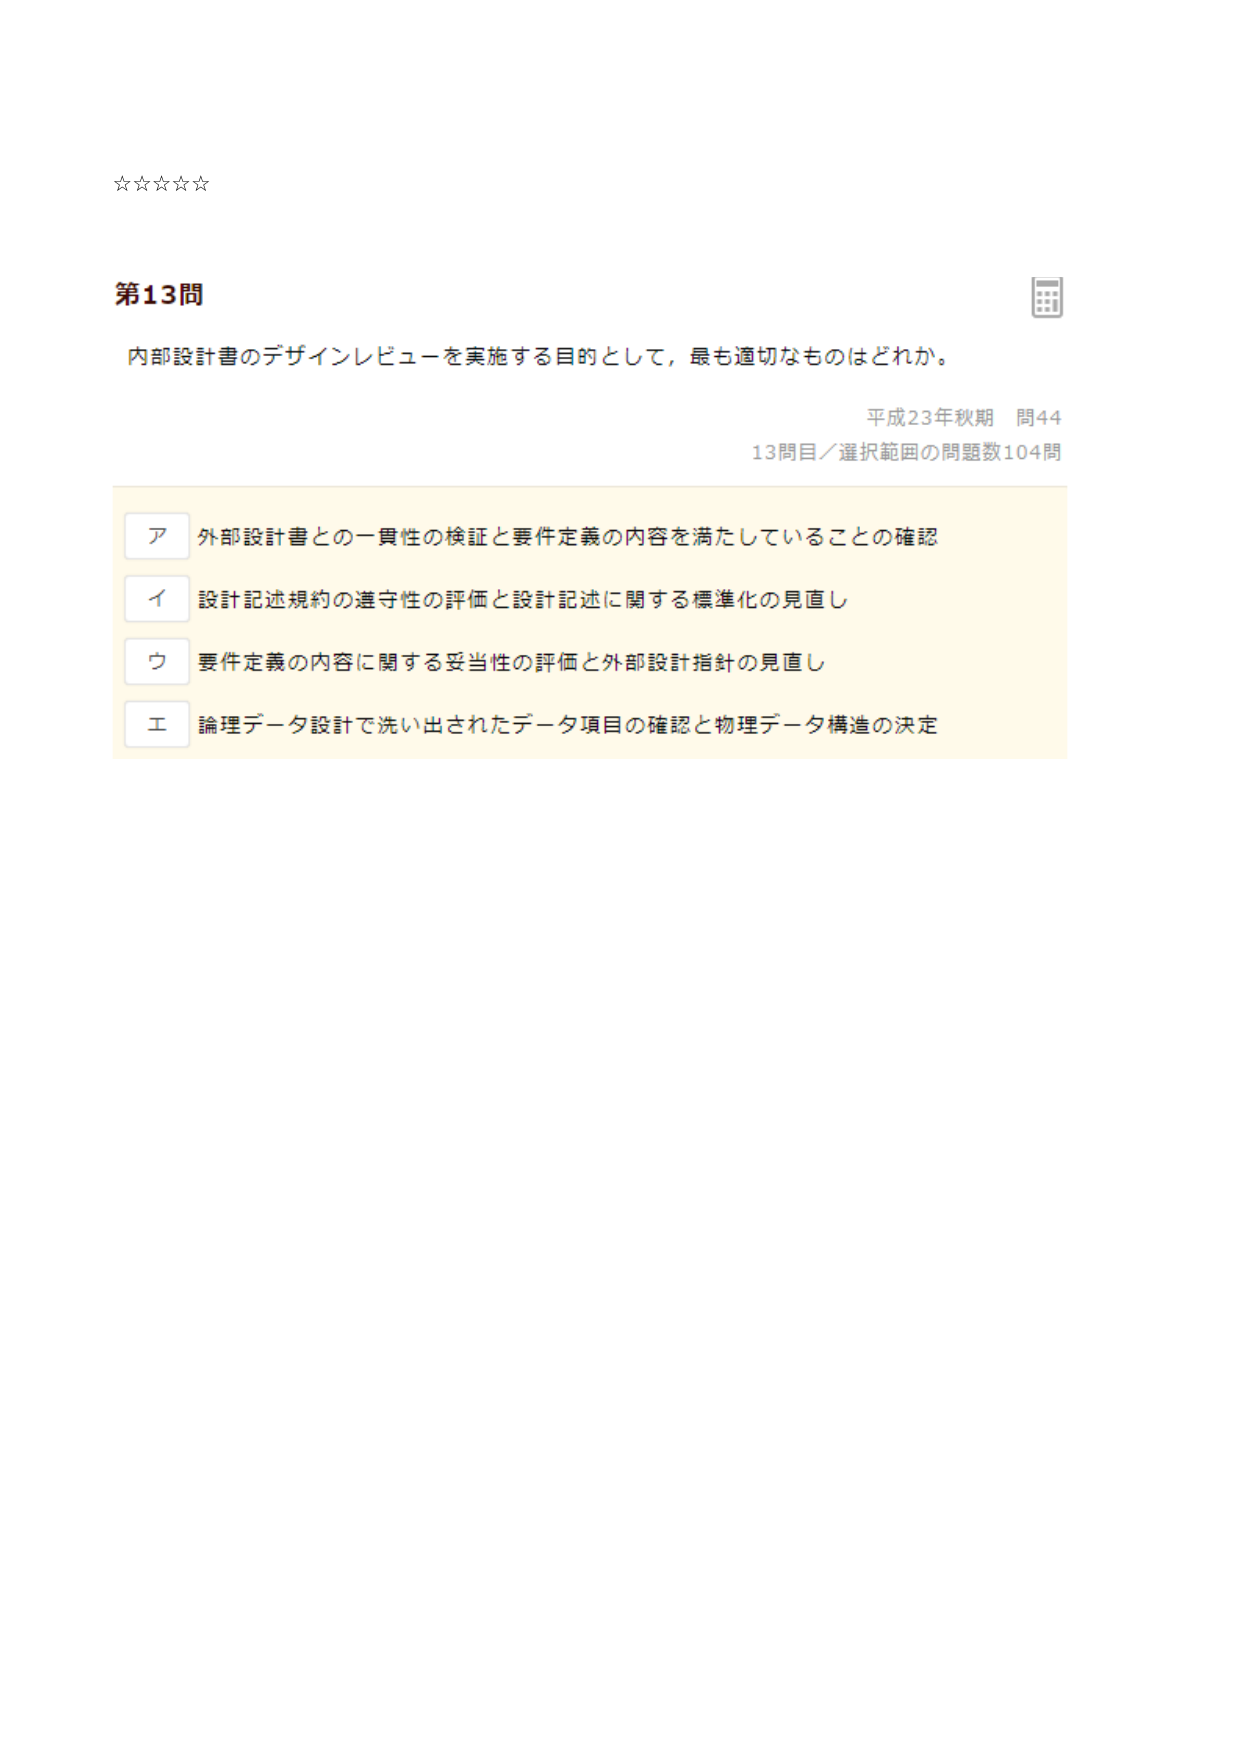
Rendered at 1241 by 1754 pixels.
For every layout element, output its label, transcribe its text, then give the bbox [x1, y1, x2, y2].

text ☆☆☆☆☆ [112, 164, 1128, 202]
picture [112, 277, 1068, 759]
